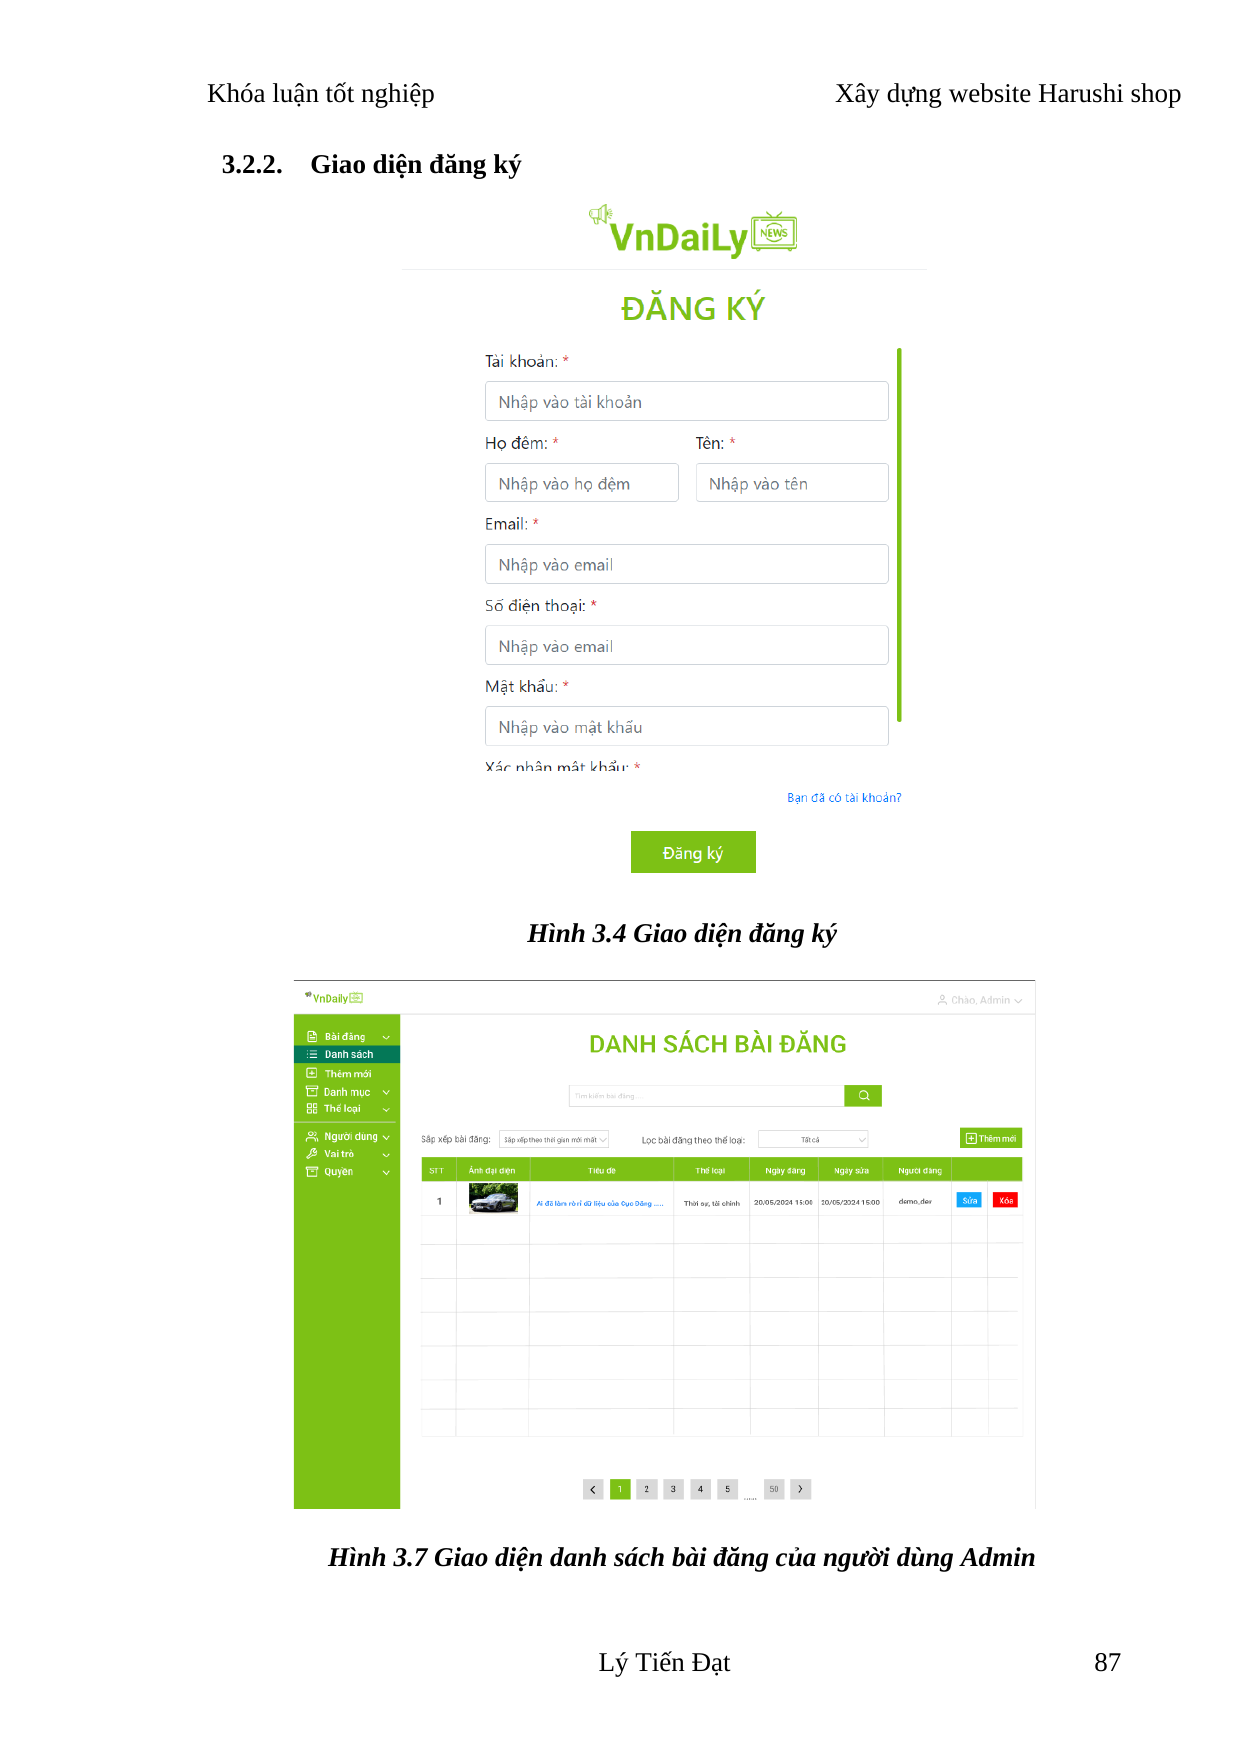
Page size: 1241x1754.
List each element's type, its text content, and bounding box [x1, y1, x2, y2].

picture [293, 980, 1036, 1509]
text Hình 3.7 Giao diện danh sách bài đăng của người dùng Admin [244, 1541, 1122, 1572]
subtitle Giao diện đăng ký [222, 148, 1122, 179]
text Hình 3.4 Giao diện đăng ký [244, 917, 1122, 948]
picture [401, 194, 927, 886]
